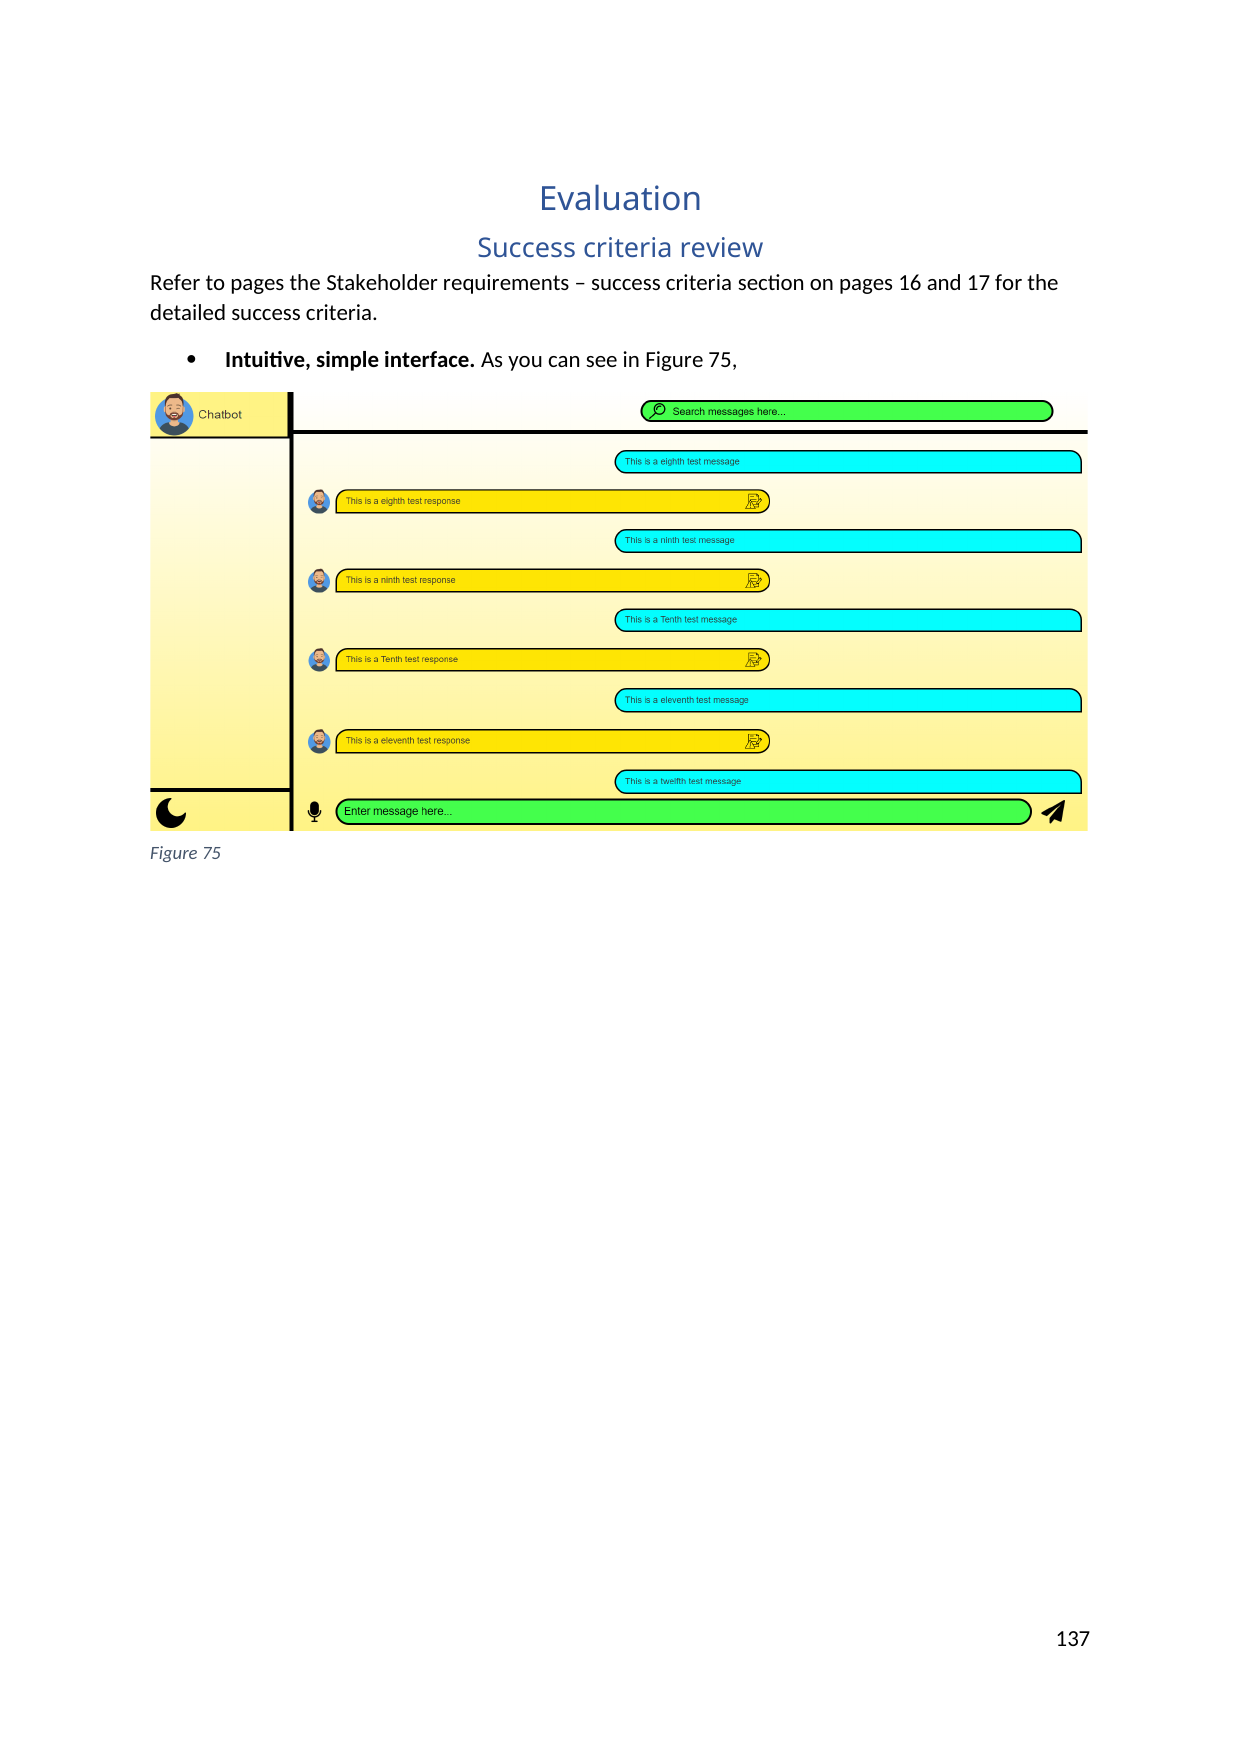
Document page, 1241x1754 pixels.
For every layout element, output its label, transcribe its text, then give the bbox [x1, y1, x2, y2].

list Intuitive, simple interface. As you can see in Figure 75, [187, 345, 1090, 373]
picture [150, 392, 1087, 830]
subtitle Evaluation [150, 175, 1090, 220]
subtitle Success criteria review [150, 228, 1090, 265]
text Refer to pages the Stakeholder requirements – success criteria section on pages 16 and 17 for the detailed success criteria. [150, 268, 1090, 326]
